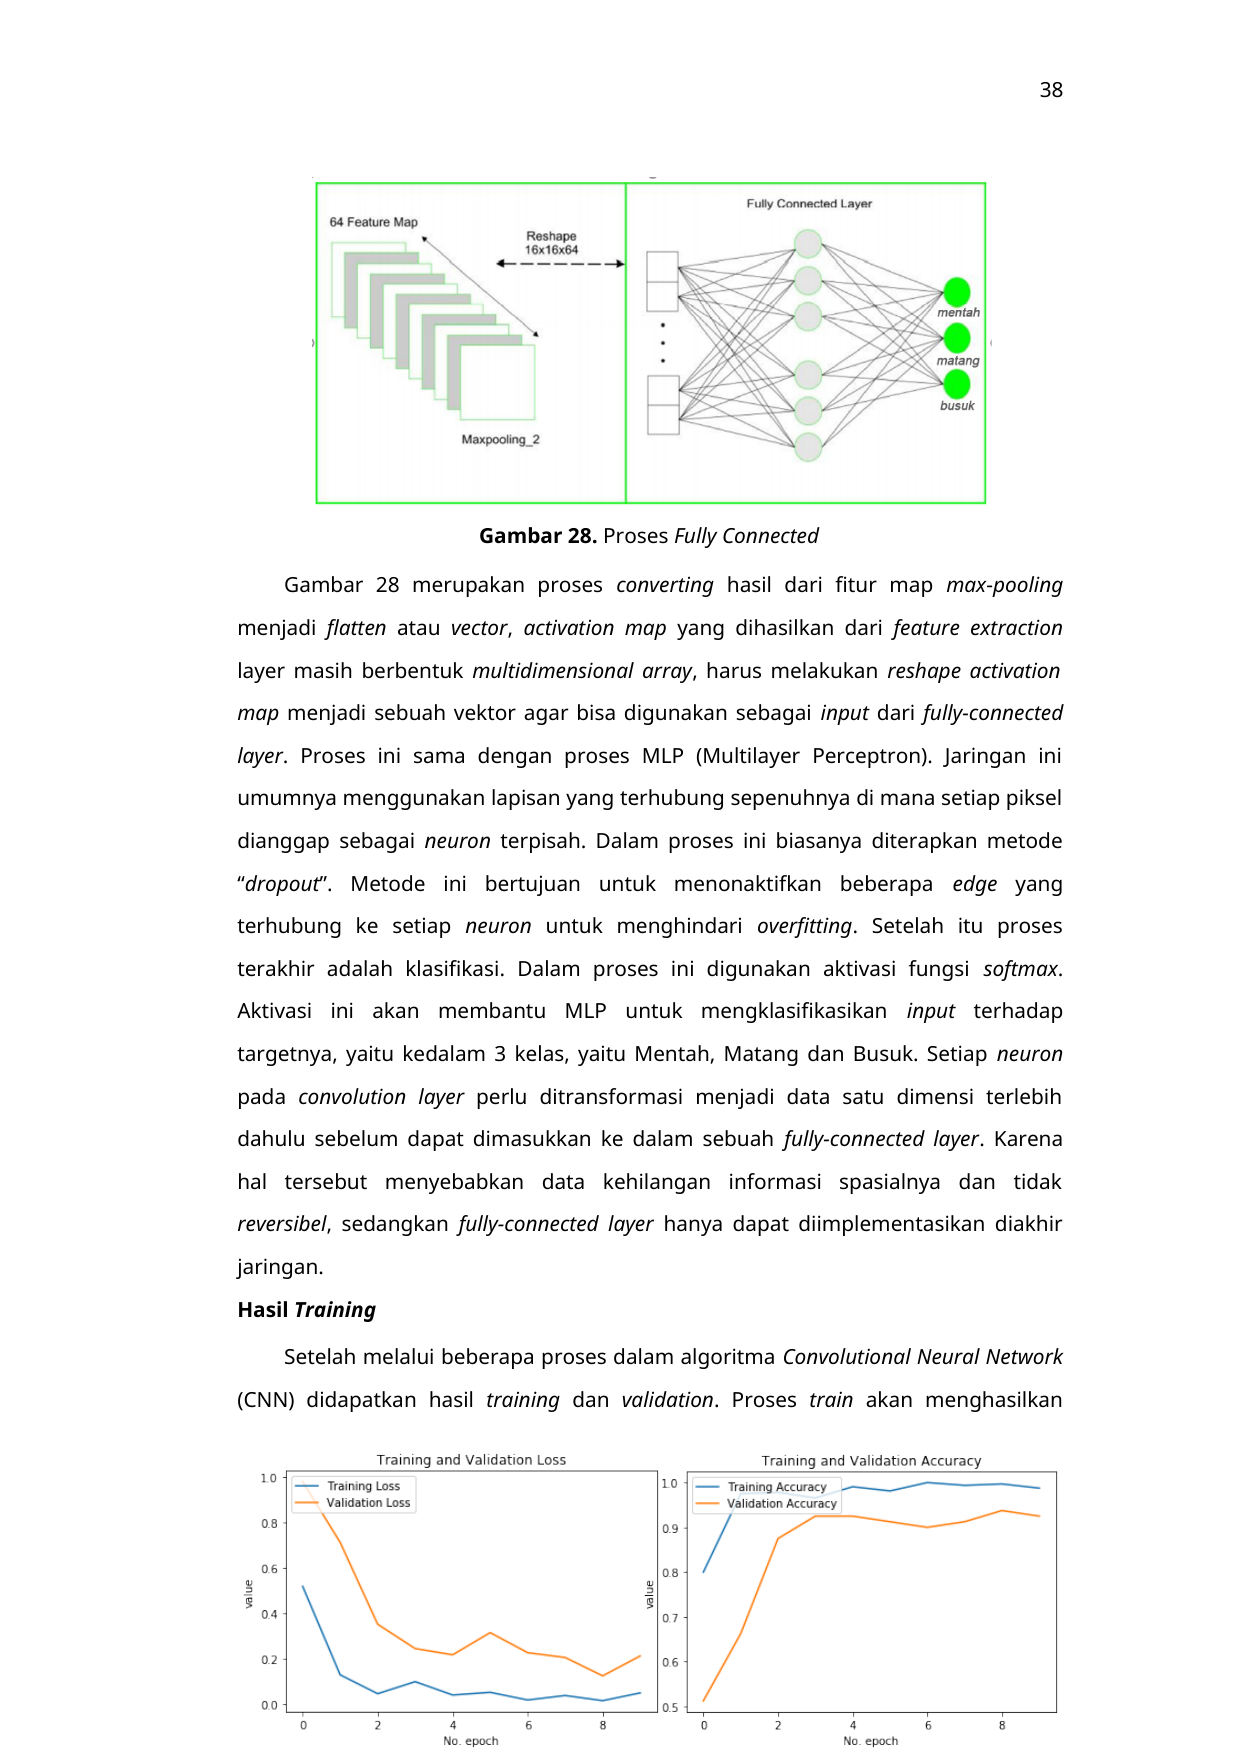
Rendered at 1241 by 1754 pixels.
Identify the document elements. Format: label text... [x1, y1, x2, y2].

picture [237, 1446, 1064, 1754]
text Hasil Training [237, 1295, 1063, 1323]
text Gambar 28 merupakan proses converting hasil dari fitur map max-pooling menjadi flatten atau vector, activation map yang dihasilkan dari feature extraction layer masih berbentuk multidimensional array, harus melakukan reshape activation map menjadi sebuah vektor agar bisa digunakan sebagai input dari fully-connected layer. Proses ini sama dengan proses MLP (Multilayer Perceptron). Jaringan ini umumnya menggunakan lapisan yang terhubung sepenuhnya di mana setiap piksel dianggap sebagai neuron terpisah. Dalam proses ini biasanya diterapkan metode “dropout”. Metode ini bertujuan untuk menonaktifkan beberapa edge yang terhubung ke setiap neuron untuk menghindari overfitting. Setelah itu proses terakhir adalah klasifikasi. Dalam proses ini digunakan aktivasi fungsi softmax. Aktivasi ini akan membantu MLP untuk mengklasifikasikan input terhadap targetnya, yaitu kedalam 3 kelas, yaitu Mentah, Matang dan Busuk. Setiap neuron pada convolution layer perlu ditransformasi menjadi data satu dimensi terlebih dahulu sebelum dapat dimasukkan ke dalam sebuah fully-connected layer. Karena hal tersebut menyebabkan data kehilangan informasi spasialnya dan tidak reversibel, sedangkan fully-connected layer hanya dapat diimplementasikan diakhir jaringan. [237, 571, 1063, 1281]
picture [312, 177, 992, 507]
text Gambar 28. Proses Fully Connected [237, 521, 1063, 550]
